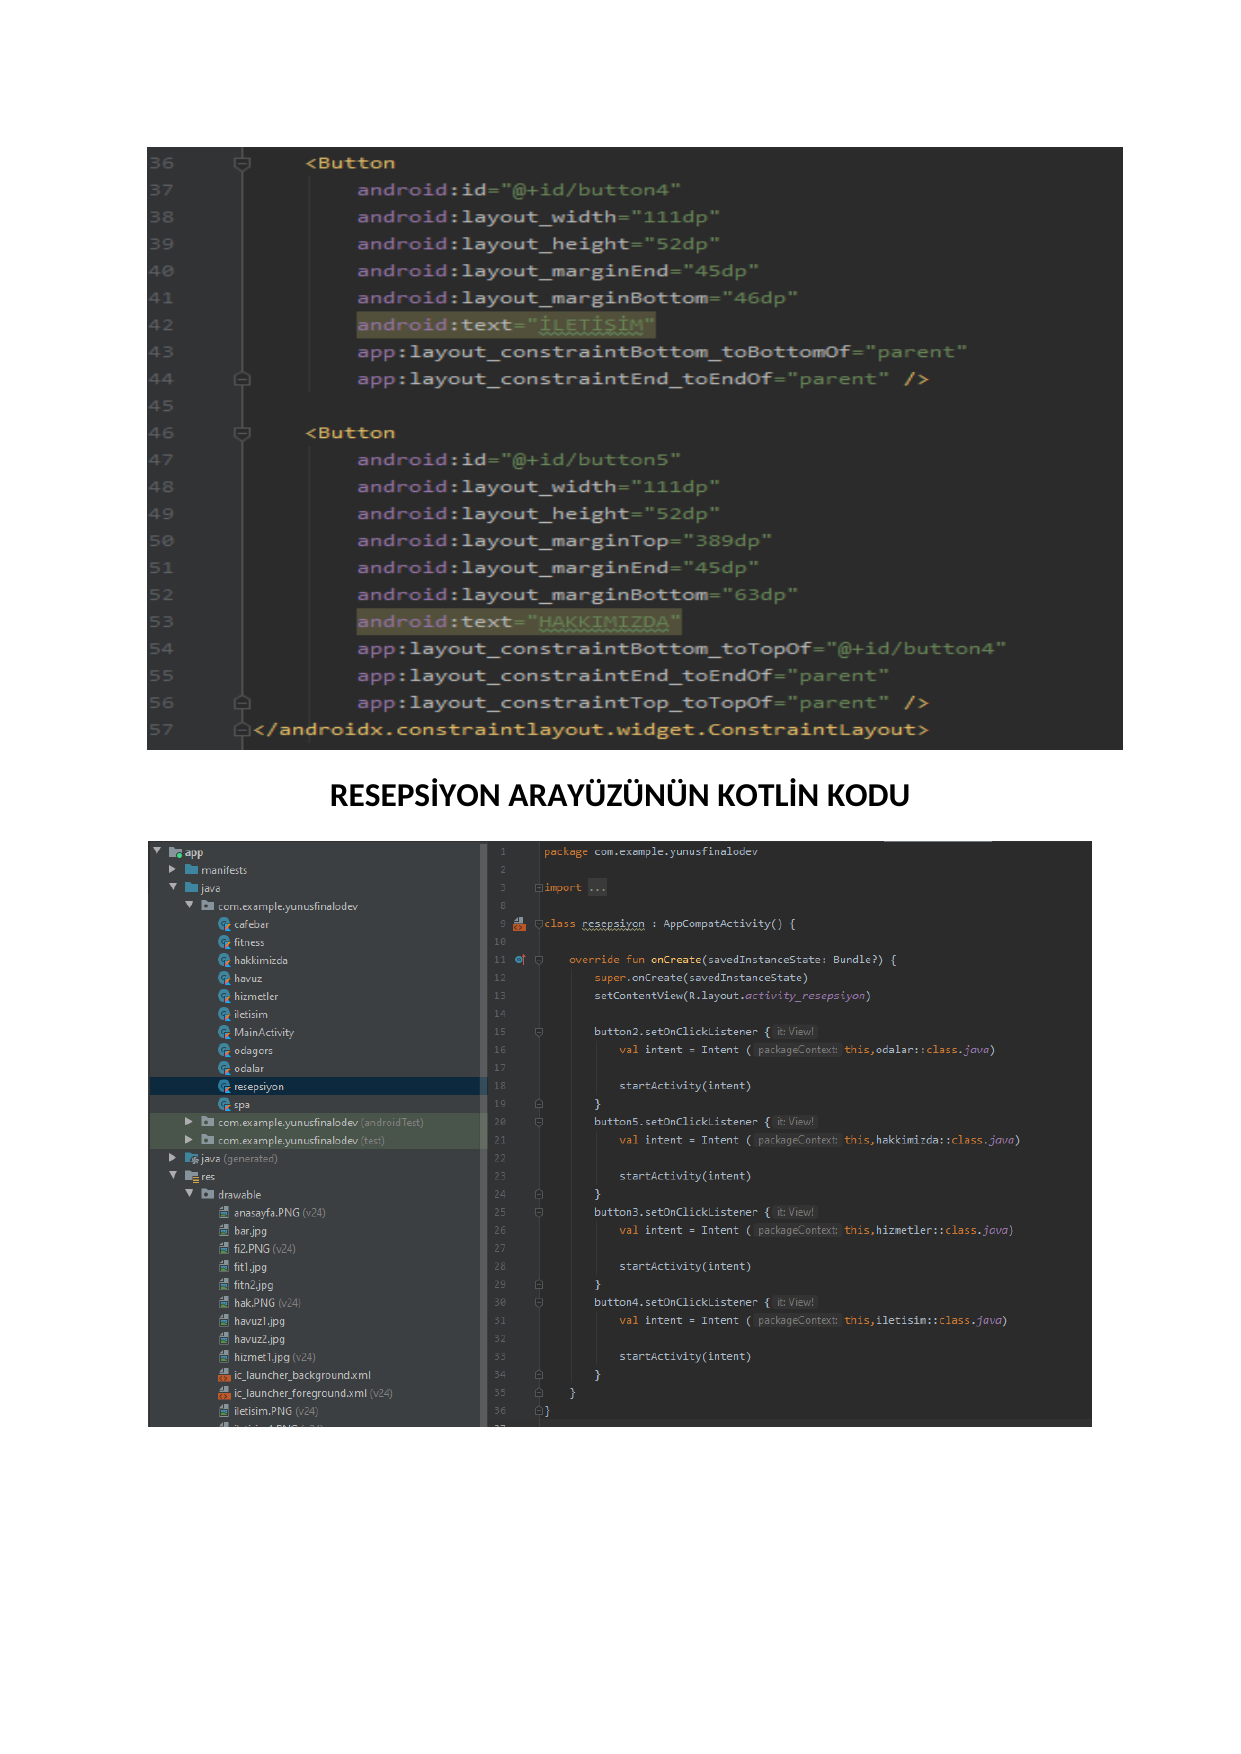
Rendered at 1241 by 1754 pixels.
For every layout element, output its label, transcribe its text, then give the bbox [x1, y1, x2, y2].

picture [148, 841, 1092, 1427]
picture [147, 147, 1123, 750]
text RESEPSİYON ARAYÜZÜNÜN KOTLİN KODU [148, 774, 1093, 815]
